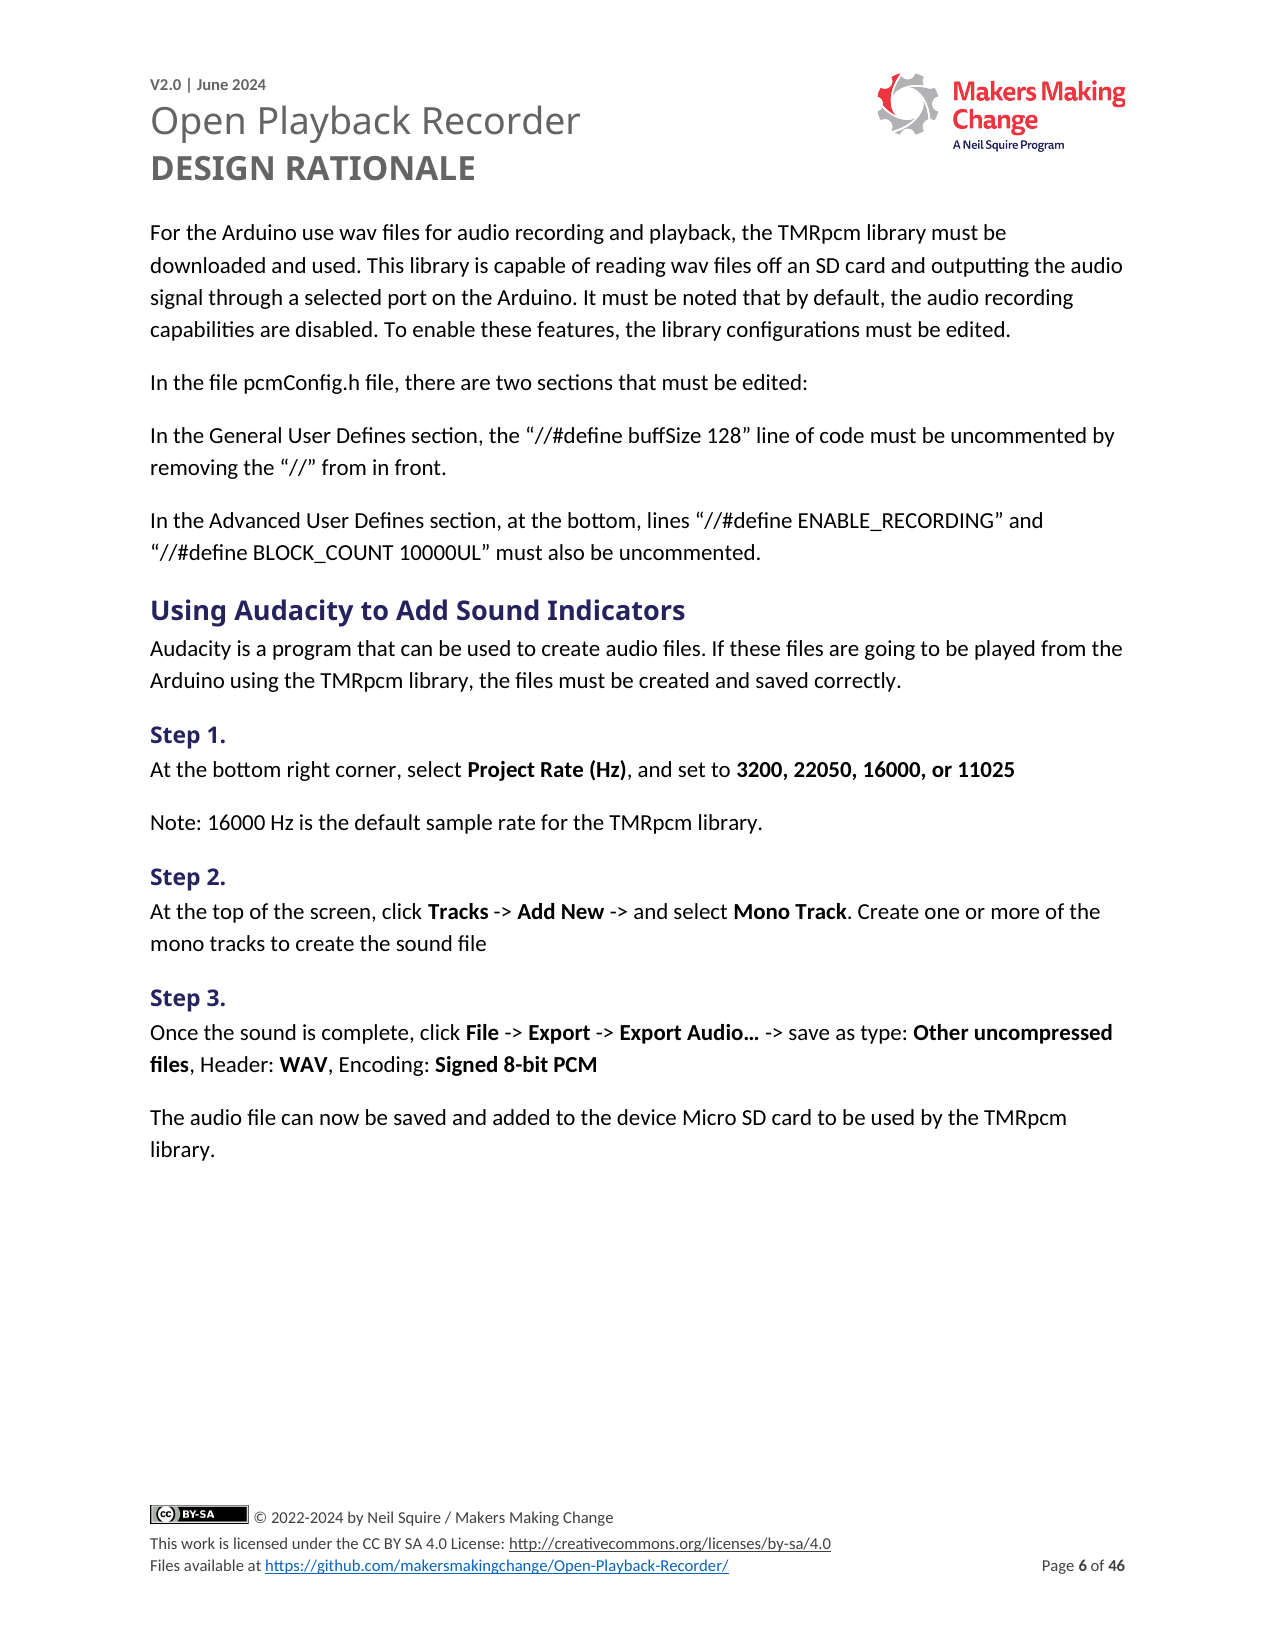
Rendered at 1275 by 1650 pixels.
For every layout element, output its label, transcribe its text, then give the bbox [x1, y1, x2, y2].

text For the Arduino use wav files for audio recording and playback, the TMRpcm library must be downloaded and used. This library is capable of reading wav files off an SD card and outputting the audio signal through a selected port on the Arduino. It must be noted that by default, the audio recording capabilities are disabled. To enable these features, the library configurations must be edited. [150, 218, 1125, 343]
subtitle Using Audacity to Add Sound Indicators [150, 592, 1125, 628]
text In the file pcmConfig.h file, there are two sections that must be edited: [150, 368, 1125, 396]
subtitle Step 3. [150, 982, 1125, 1013]
text At the top of the screen, click Tracks -> Add New -> and select Mono Track. Create one or more of the mono tracks to create the sound file [150, 897, 1125, 957]
text Audacity is a program that can be used to create audio files. If these files are going to be played from the Arduino using the TMRpcm library, the files must be created and saved correctly. [150, 634, 1125, 694]
picture [877, 73, 1125, 152]
text Once the sound is complete, click File -> Export -> Export Audio… -> save as type: Other uncompressed files, Header: WAV, Encoding: Signed 8-bit PCM [150, 1018, 1125, 1078]
subtitle Step 2. [150, 861, 1125, 892]
text The audio file can now be saved and added to the device Micro SD card to be used by the TMRpcm library. [150, 1103, 1125, 1164]
picture [150, 1505, 249, 1524]
text In the General User Defines section, the “//#define buffSize 128” line of code must be uncommented by removing the “//” from in front. [150, 421, 1125, 481]
text Note: 16000 Hz is the default sample rate for the TMRpcm library. [150, 808, 1125, 836]
text In the Advanced User Defines section, at the bottom, lines “//#define ENABLE_RECORDING” and “//#define BLOCK_COUNT 10000UL” must also be uncommented. [150, 506, 1125, 567]
subtitle Step 1. [150, 719, 1125, 750]
text At the bottom right corner, select Project Rate (Hz), and set to 3200, 22050, 16000, or 11025 [150, 755, 1125, 783]
